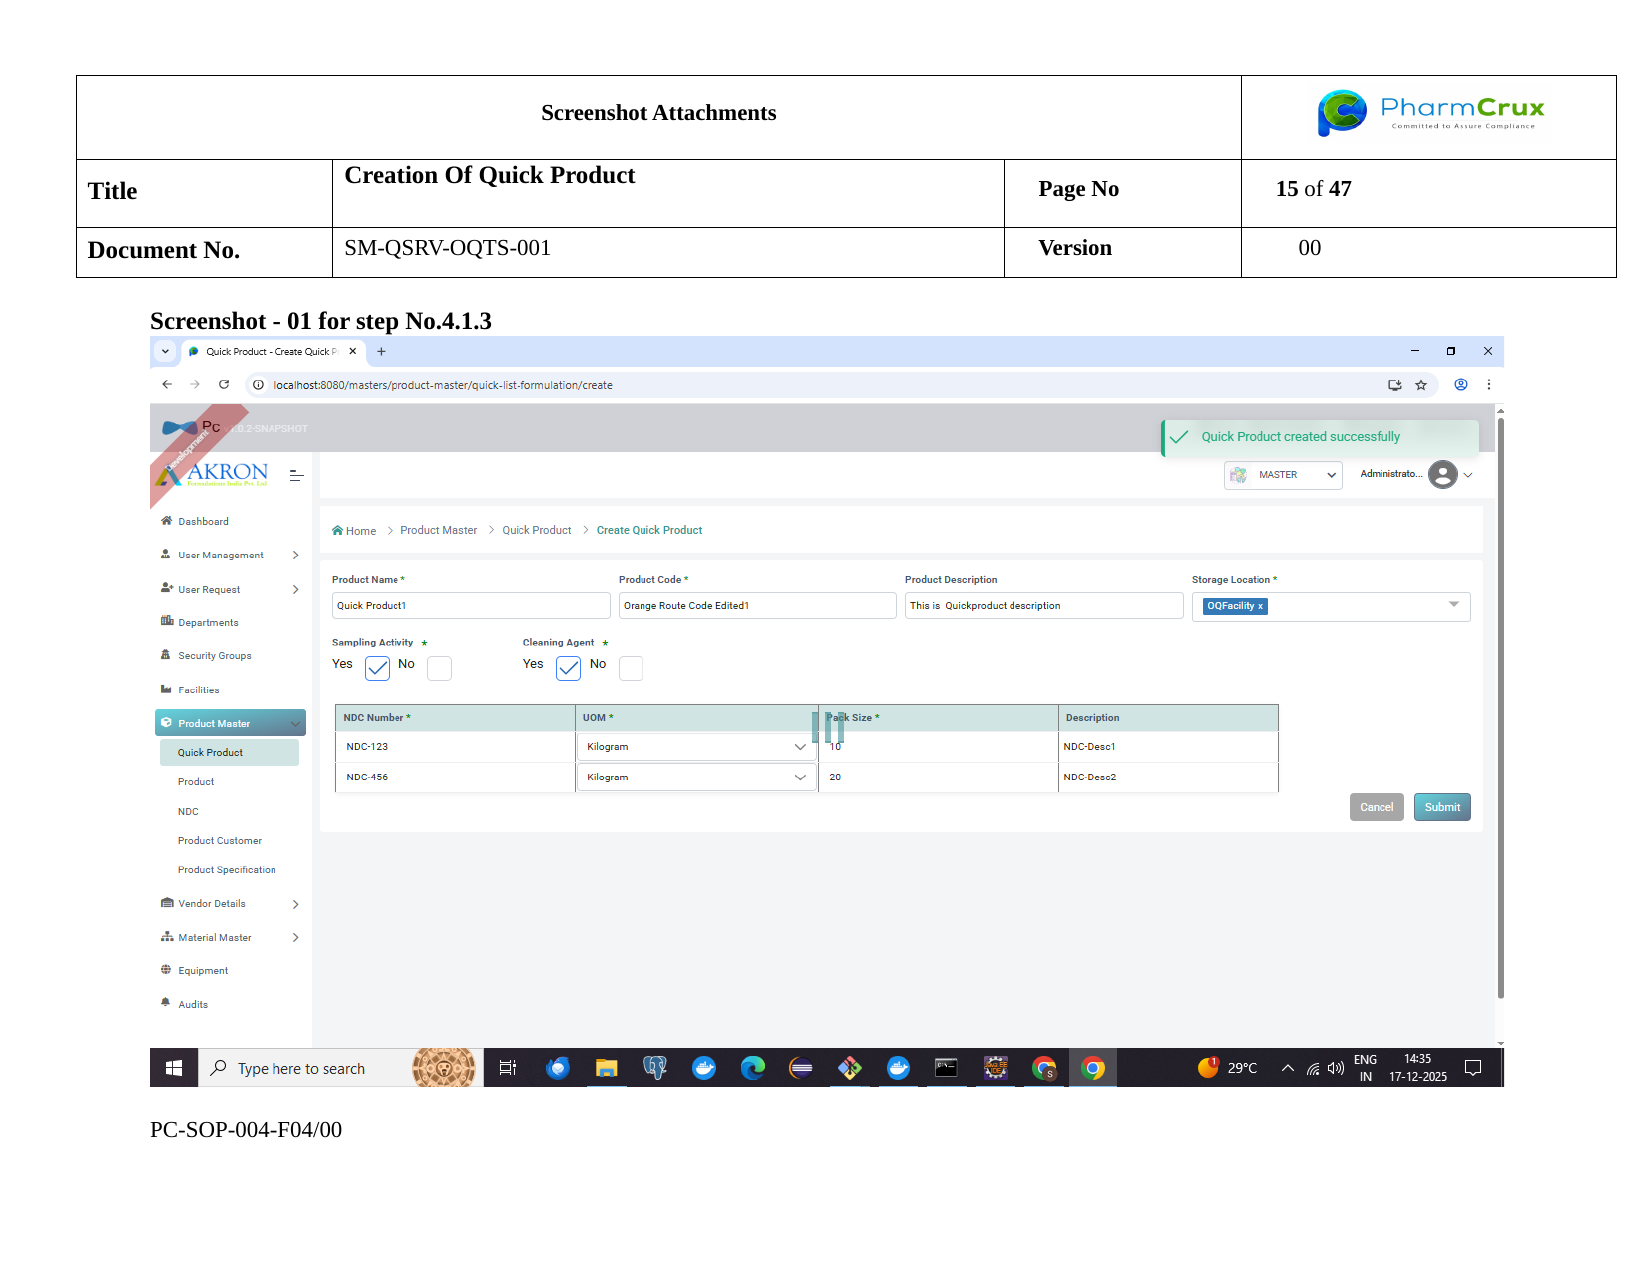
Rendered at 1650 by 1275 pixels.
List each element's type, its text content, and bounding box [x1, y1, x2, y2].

picture [1307, 82, 1551, 143]
picture [150, 336, 1505, 1087]
text Screenshot - 01 for step No.4.1.3 [150, 306, 1500, 336]
